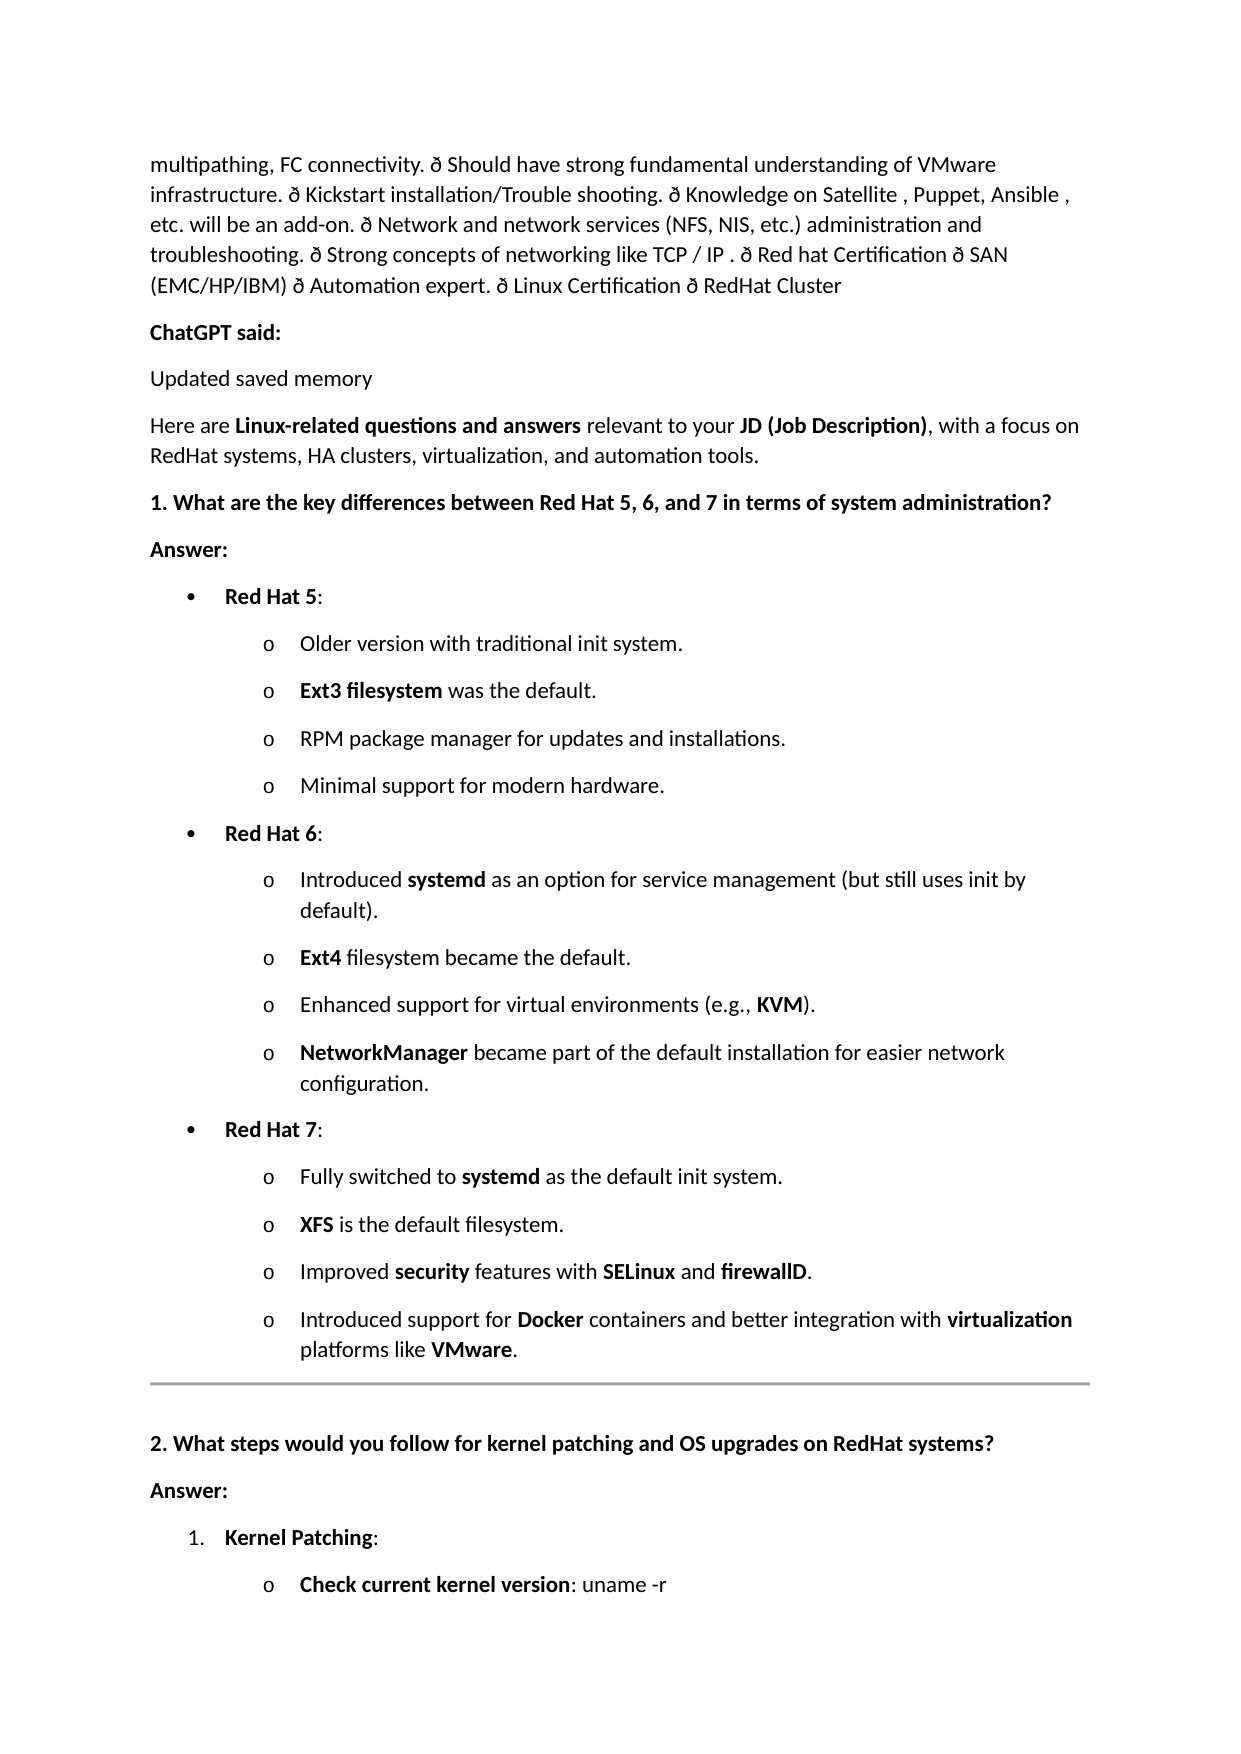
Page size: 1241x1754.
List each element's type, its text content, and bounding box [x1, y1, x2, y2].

text Here are Linux-related questions and answers relevant to your JD (Job Description), with a focus on RedHat systems, HA clusters, virtualization, and automation tools. [150, 411, 1090, 470]
list Enhanced support for virtual environments (e.g., KVM). [262, 991, 1090, 1019]
list Red Hat 7: [187, 1116, 1090, 1144]
list Ext4 filesystem became the default. [262, 943, 1090, 972]
list Older version with traditional init system. [262, 629, 1090, 658]
list Check current kernel version: uname -r [262, 1570, 1090, 1598]
list Introduced support for Docker containers and better integration with virtualization platforms like VMware. [262, 1305, 1090, 1363]
text 1. What are the key differences between Red Hat 5, 6, and 7 in terms of system administration? [150, 488, 1090, 517]
list Improved security features with SELinux and firewallD. [262, 1257, 1090, 1286]
list RPM package manager for updates and installations. [262, 724, 1090, 752]
list NetworkManager became part of the default installation for easier network configuration. [262, 1038, 1090, 1097]
text Updated saved memory [150, 364, 1090, 393]
list Ext3 filesystem was the default. [262, 677, 1090, 705]
text Answer: [150, 535, 1090, 563]
list XFS is the default filesystem. [262, 1210, 1090, 1238]
text ChatGPT said: [150, 318, 1090, 346]
text Answer: [150, 1476, 1090, 1504]
text 2. What steps would you follow for kernel patching and OS upgrades on RedHat systems? [150, 1429, 1090, 1457]
list Introduced systemd as an option for service management (but still uses init by default). [262, 866, 1090, 924]
list Kernel Patching: [187, 1523, 1090, 1551]
list Fully switched to systemd as the default init system. [262, 1162, 1090, 1191]
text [150, 150, 1090, 299]
list Red Hat 6: [187, 819, 1090, 847]
list Red Hat 5: [187, 582, 1090, 610]
list Minimal support for modern hardware. [262, 771, 1090, 800]
